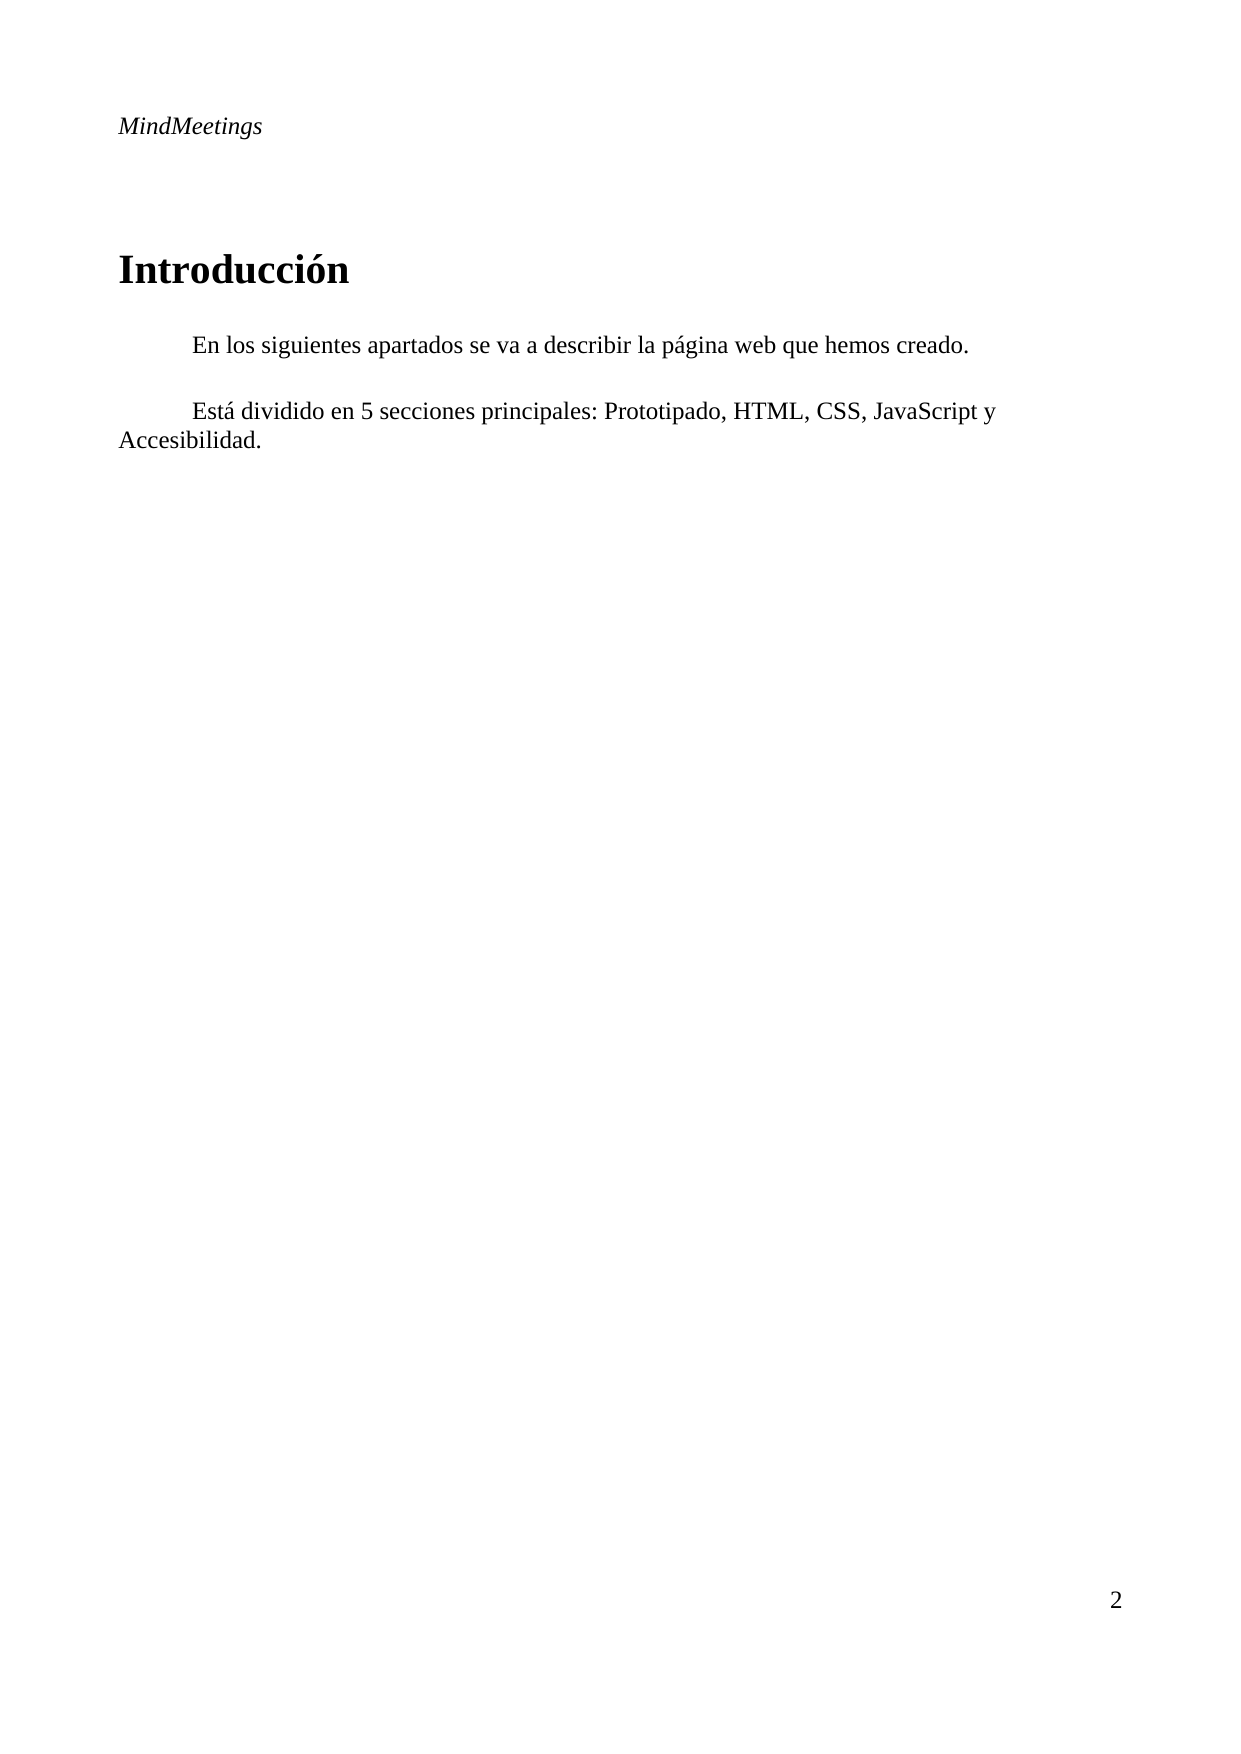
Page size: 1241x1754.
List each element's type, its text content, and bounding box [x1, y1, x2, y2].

text En los siguientes apartados se va a describir la página web que hemos creado. [118, 330, 1122, 358]
text Está dividido en 5 secciones principales: Prototipado, HTML, CSS, JavaScript y Accesibilidad. [118, 396, 1122, 453]
text Introducción [118, 244, 1122, 292]
